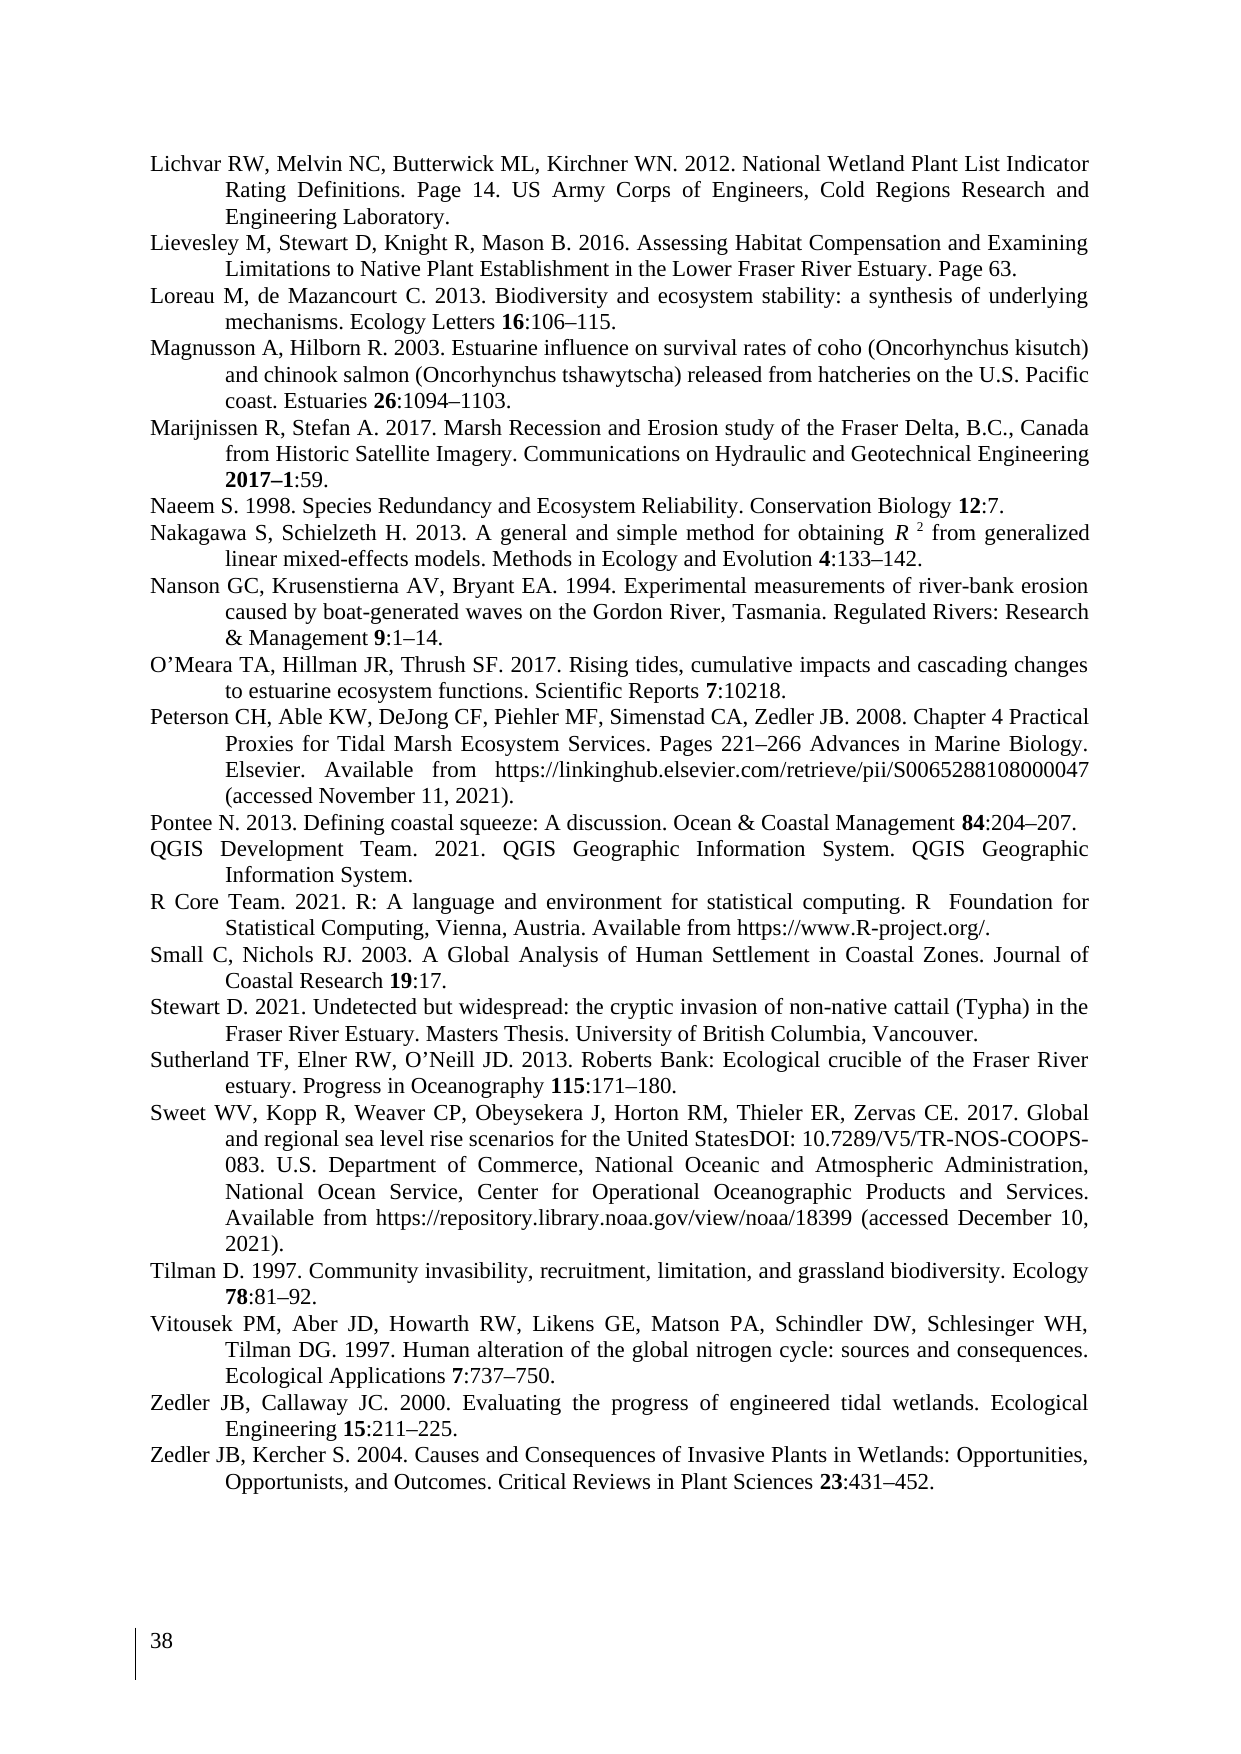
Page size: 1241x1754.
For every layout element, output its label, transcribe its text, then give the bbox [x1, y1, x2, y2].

text Sweet WV, Kopp R, Weaver CP, Obeysekera J, Horton RM, Thieler ER, Zervas CE. 2017. Global and regional sea level rise scenarios for the United StatesDOI: 10.7289/V5/TR-NOS-COOPS-083. U.S. Department of Commerce, National Oceanic and Atmospheric Administration, National Ocean Service, Center for Operational Oceanographic Products and Services. Available from https://repository.library.noaa.gov/view/noaa/18399 (accessed December 10, 2021). [150, 1099, 1090, 1257]
text Peterson CH, Able KW, DeJong CF, Piehler MF, Simenstad CA, Zedler JB. 2008. Chapter 4 Practical Proxies for Tidal Marsh Ecosystem Services. Pages 221–266 Advances in Marine Biology. Elsevier. Available from https://linkinghub.elsevier.com/retrieve/pii/S0065288108000047 (accessed November 11, 2021). [150, 703, 1090, 809]
text Stewart D. 2021. Undetected but widespread: the cryptic invasion of non-native cattail (Typha) in the Fraser River Estuary. Masters Thesis. University of British Columbia, Vancouver. [150, 993, 1090, 1046]
text R Core Team. 2021. R: A language and environment for statistical computing. R Foundation for Statistical Computing, Vienna, Austria. Available from https://www.R-project.org/. [150, 888, 1090, 941]
text Loreau M, de Mazancourt C. 2013. Biodiversity and ecosystem stability: a synthesis of underlying mechanisms. Ecology Letters 16:106–115. [150, 282, 1090, 334]
text Magnusson A, Hilborn R. 2003. Estuarine influence on survival rates of coho (Oncorhynchus kisutch) and chinook salmon (Oncorhynchus tshawytscha) released from hatcheries on the U.S. Pacific coast. Estuaries 26:1094–1103. [150, 334, 1090, 413]
text Lichvar RW, Melvin NC, Butterwick ML, Kirchner WN. 2012. National Wetland Plant List Indicator Rating Definitions. Page 14. US Army Corps of Engineers, Cold Regions Research and Engineering Laboratory. [150, 150, 1090, 229]
text Vitousek PM, Aber JD, Howarth RW, Likens GE, Matson PA, Schindler DW, Schlesinger WH, Tilman DG. 1997. Human alteration of the global nitrogen cycle: sources and consequences. Ecological Applications 7:737–750. [150, 1309, 1090, 1389]
text Zedler JB, Callaway JC. 2000. Evaluating the progress of engineered tidal wetlands. Ecological Engineering 15:211–225. [150, 1389, 1090, 1441]
text Tilman D. 1997. Community invasibility, recruitment, limitation, and grassland biodiversity. Ecology 78:81–92. [150, 1257, 1090, 1309]
text Sutherland TF, Elner RW, O’Neill JD. 2013. Roberts Bank: Ecological crucible of the Fraser River estuary. Progress in Oceanography 115:171–180. [150, 1046, 1090, 1099]
text Naeem S. 1998. Species Redundancy and Ecosystem Reliability. Conservation Biology 12:7. [150, 493, 1090, 519]
text O’Meara TA, Hillman JR, Thrush SF. 2017. Rising tides, cumulative impacts and cascading changes to estuarine ecosystem functions. Scientific Reports 7:10218. [150, 651, 1090, 703]
text Lievesley M, Stewart D, Knight R, Mason B. 2016. Assessing Habitat Compensation and Examining Limitations to Native Plant Establishment in the Lower Fraser River Estuary. Page 63. [150, 229, 1090, 282]
text Marijnissen R, Stefan A. 2017. Marsh Recession and Erosion study of the Fraser Delta, B.C., Canada from Historic Satellite Imagery. Communications on Hydraulic and Geotechnical Engineering 2017–1:59. [150, 413, 1090, 493]
text Nanson GC, Krusenstierna AV, Bryant EA. 1994. Experimental measurements of river-bank erosion caused by boat-generated waves on the Gordon River, Tasmania. Regulated Rivers: Research & Management 9:1–14. [150, 572, 1090, 651]
text Small C, Nichols RJ. 2003. A Global Analysis of Human Settlement in Coastal Zones. Journal of Coastal Research 19:17. [150, 941, 1090, 993]
text QGIS Development Team. 2021. QGIS Geographic Information System. QGIS Geographic Information System. [150, 835, 1090, 888]
text Nakagawa S, Schielzeth H. 2013. A general and simple method for obtaining R 2 from generalized linear mixed-effects models. Methods in Ecology and Evolution 4:133–142. [150, 519, 1090, 572]
text Pontee N. 2013. Defining coastal squeeze: A discussion. Ocean & Coastal Management 84:204–207. [150, 809, 1090, 835]
text Zedler JB, Kercher S. 2004. Causes and Consequences of Invasive Plants in Wetlands: Opportunities, Opportunists, and Outcomes. Critical Reviews in Plant Sciences 23:431–452. [150, 1441, 1090, 1494]
